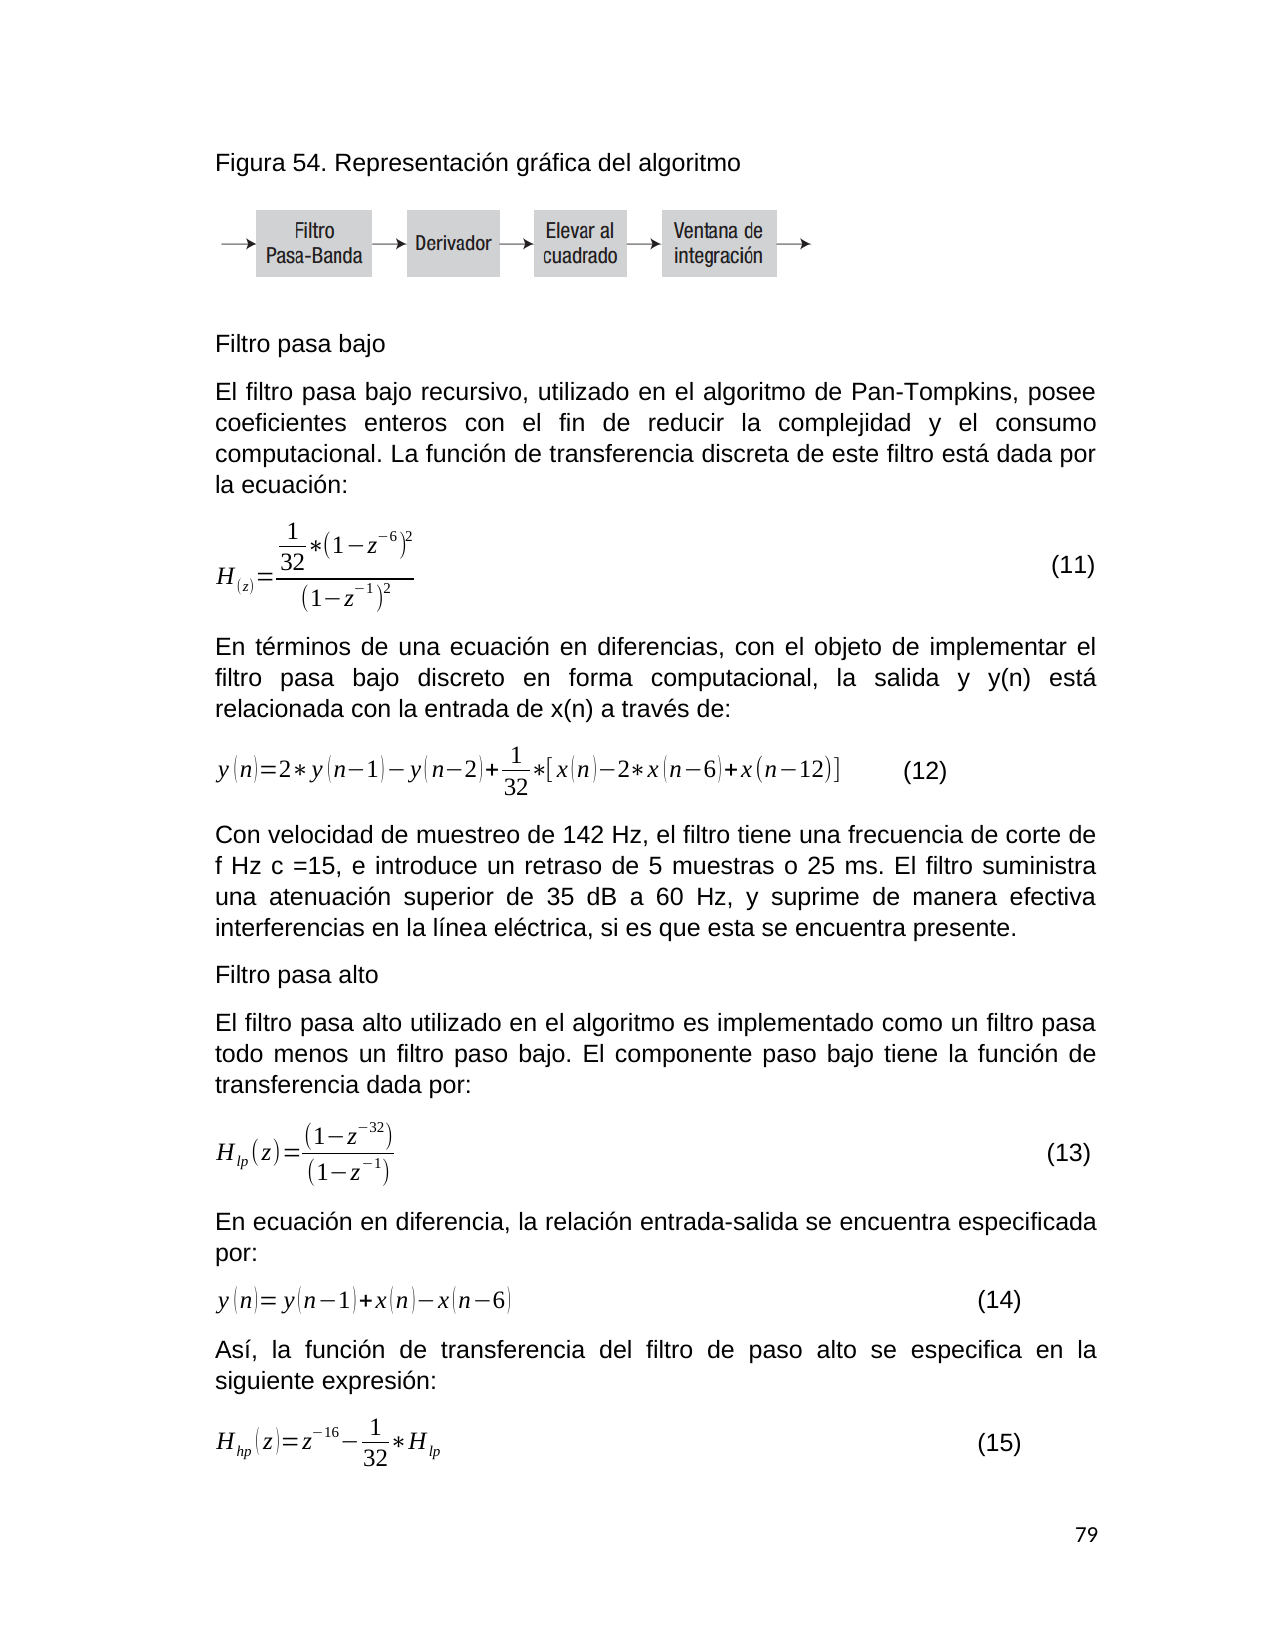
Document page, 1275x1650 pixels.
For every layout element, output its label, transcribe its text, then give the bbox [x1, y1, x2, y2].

text En términos de una ecuación en diferencias, con el objeto de implementar el filtro pasa bajo discreto en forma computacional, la salida y y(n) está relacionada con la entrada de x(n) a través de: [215, 632, 1098, 723]
text El filtro pasa bajo recursivo, utilizado en el algoritmo de Pan-Tompkins, posee coeficientes enteros con el fin de reducir la complejidad y el consumo computacional. La función de transferencia discreta de este filtro está dada por la ecuación: [215, 377, 1098, 498]
text Filtro pasa bajo [215, 329, 1098, 358]
text (11) [215, 517, 1098, 613]
text En ecuación en diferencia, la relación entrada-salida se encuentra especificada por: [215, 1207, 1098, 1266]
text (13) [215, 1118, 1098, 1188]
text Con velocidad de muestreo de 142 Hz, el filtro tiene una frecuencia de corte de f Hz c =15, e introduce un retraso de 5 muestras o 25 ms. El filtro suministra una atenuación superior de 35 dB a 60 Hz, y suprime de manera efectiva interferencias en la línea eléctrica, si es que esta se encuentra presente. [215, 820, 1098, 942]
text Filtro pasa alto [215, 961, 1098, 989]
text (14) [215, 1285, 1098, 1316]
text (12) [215, 742, 1098, 801]
text Así, la función de transferencia del filtro de paso alto se especifica en la siguiente expresión: [215, 1335, 1098, 1395]
picture [214, 178, 834, 310]
text El filtro pasa alto utilizado en el algoritmo es implementado como un filtro pasa todo menos un filtro paso bajo. El componente paso bajo tiene la función de transferencia dada por: [215, 1008, 1098, 1099]
text (15) [215, 1414, 1098, 1473]
